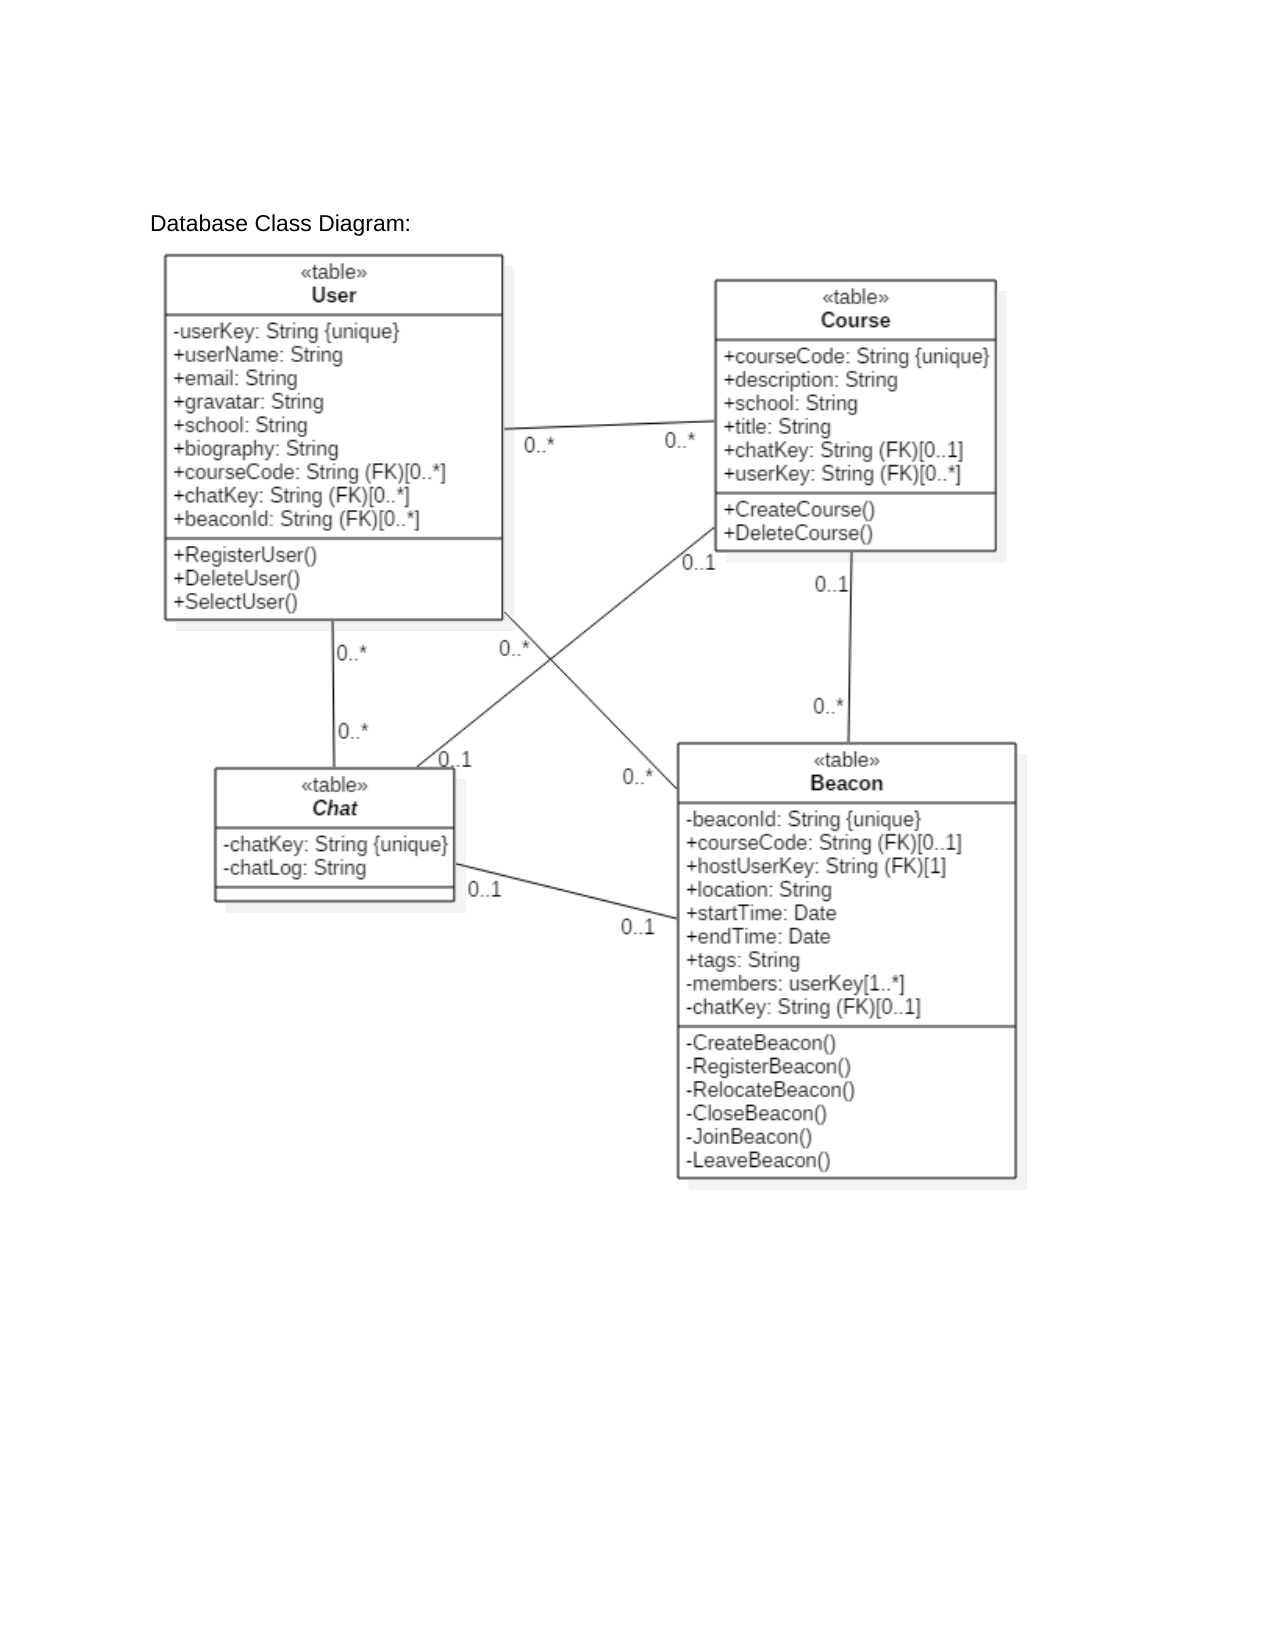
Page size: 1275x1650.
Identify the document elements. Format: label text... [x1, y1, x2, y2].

picture [150, 240, 1077, 1241]
text Database Class Diagram: [150, 210, 1125, 237]
